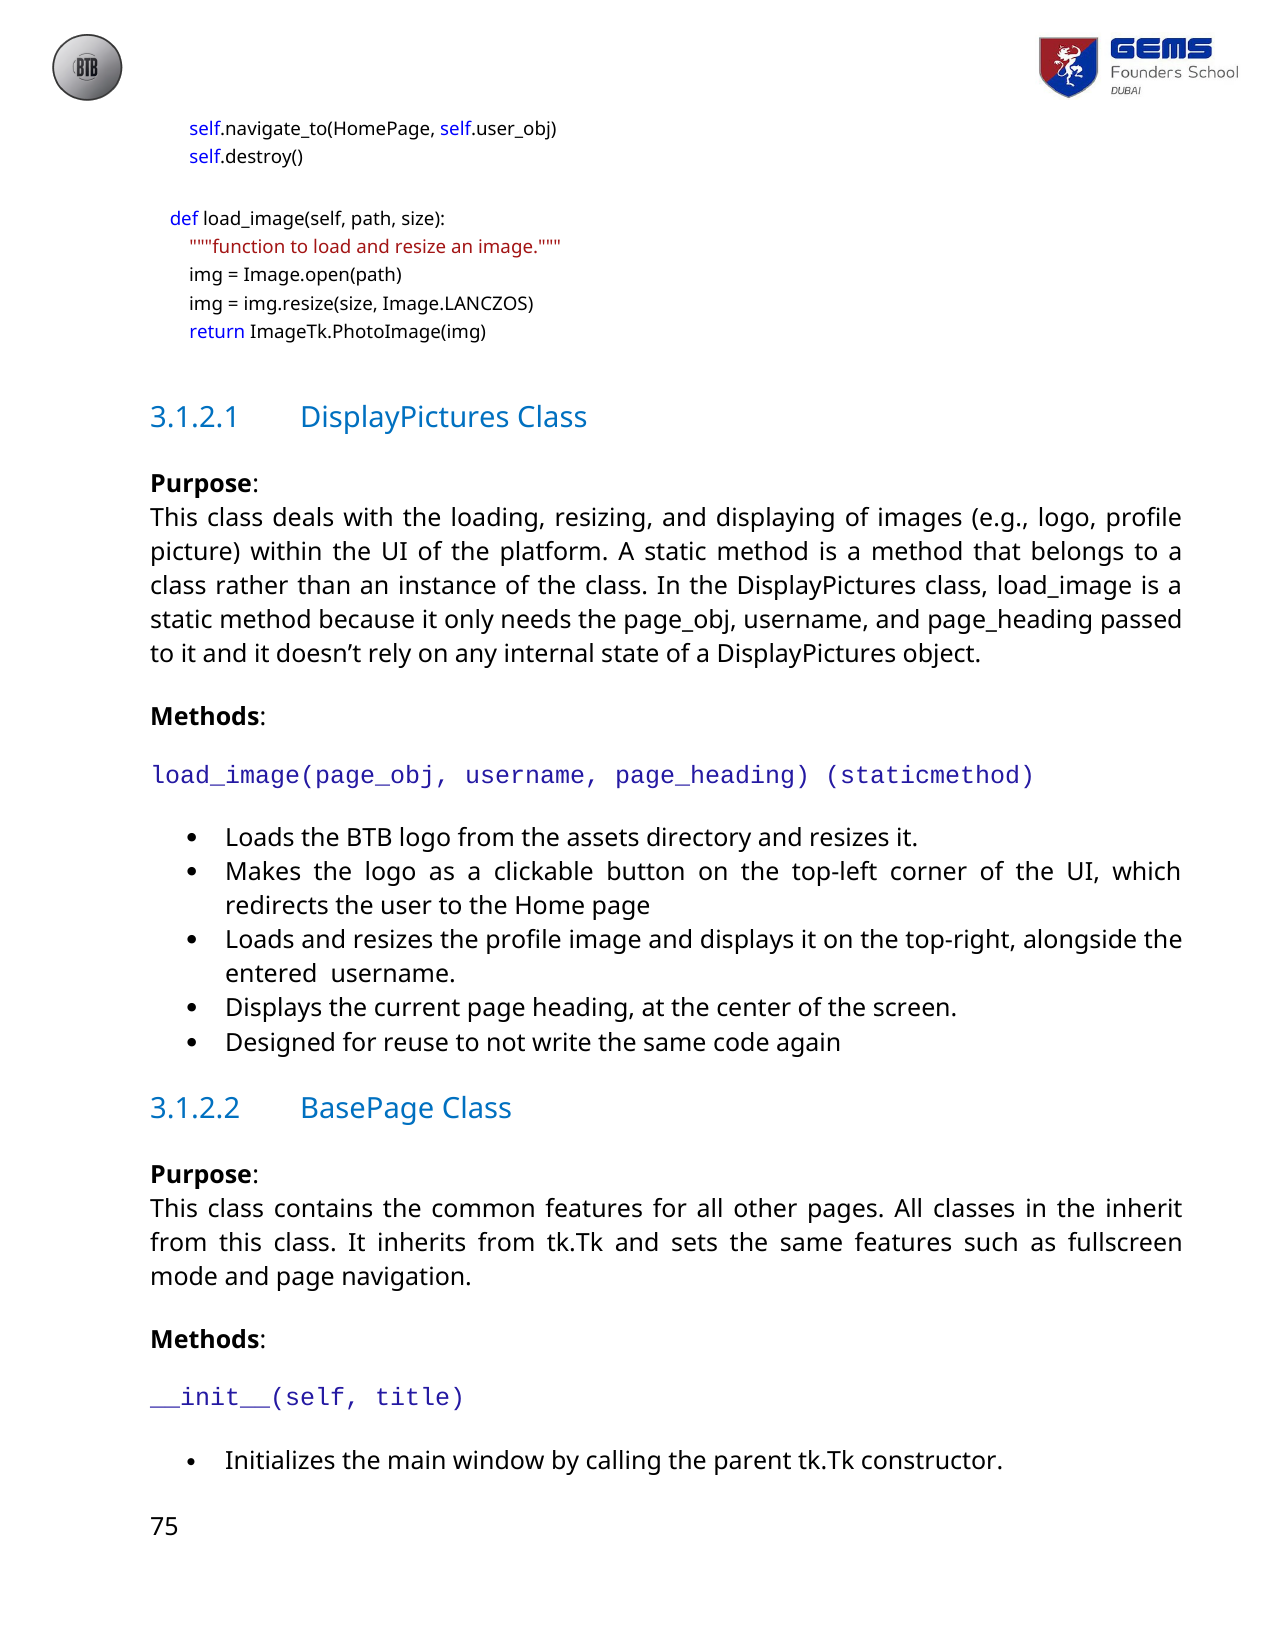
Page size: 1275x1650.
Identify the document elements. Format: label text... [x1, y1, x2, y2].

text return ImageTk.PhotoImage(img) [150, 315, 1184, 343]
list Designed for reuse to not write the same code again [187, 1024, 1184, 1058]
text Methods: [150, 1322, 1184, 1356]
subtitle DisplayPictures Class [150, 397, 1184, 436]
list Loads and resizes the profile image and displays it on the top-right, alongside the entered username. [187, 922, 1184, 990]
list Displays the current page heading, at the center of the screen. [187, 990, 1184, 1024]
text self.destroy() [150, 141, 1184, 169]
text self.navigate_to(HomePage, self.user_obj) [150, 113, 1184, 141]
text load_image(page_obj, username, page_heading) (staticmethod) [150, 762, 1184, 791]
text img = img.resize(size, Image.LANCZOS) [150, 287, 1184, 315]
list Loads the BTB logo from the assets directory and resizes it. [187, 820, 1184, 854]
text Methods: [150, 699, 1184, 733]
text def load_image(self, path, size): [150, 203, 1184, 231]
text __init__(self, title) [150, 1385, 1184, 1413]
subtitle BasePage Class [150, 1087, 1184, 1127]
text img = Image.open(path) [150, 259, 1184, 287]
text Purpose: This class contains the common features for all other pages. All classes in the inherit from this class. It inherits from tk.Tk and sets the same features such as fullscreen mode and page navigation. [150, 1156, 1184, 1292]
list Initializes the main window by calling the parent tk.Tk constructor. [187, 1442, 1184, 1476]
text Purpose: This class deals with the loading, resizing, and displaying of images (e.g., logo, profile picture) within the UI of the platform. A static method is a method that belongs to a class rather than an instance of the class. In the DisplayPictures class, load_image is a static method because it only needs the page_obj, username, and page_heading passed to it and it doesn’t rely on any internal state of a DisplayPictures object. [150, 466, 1184, 670]
list Makes the logo as a clickable button on the top-left corner of the UI, which redirects the user to the Home page [187, 854, 1184, 922]
text """function to load and resize an image.""" [150, 231, 1184, 259]
picture [1034, 32, 1241, 103]
